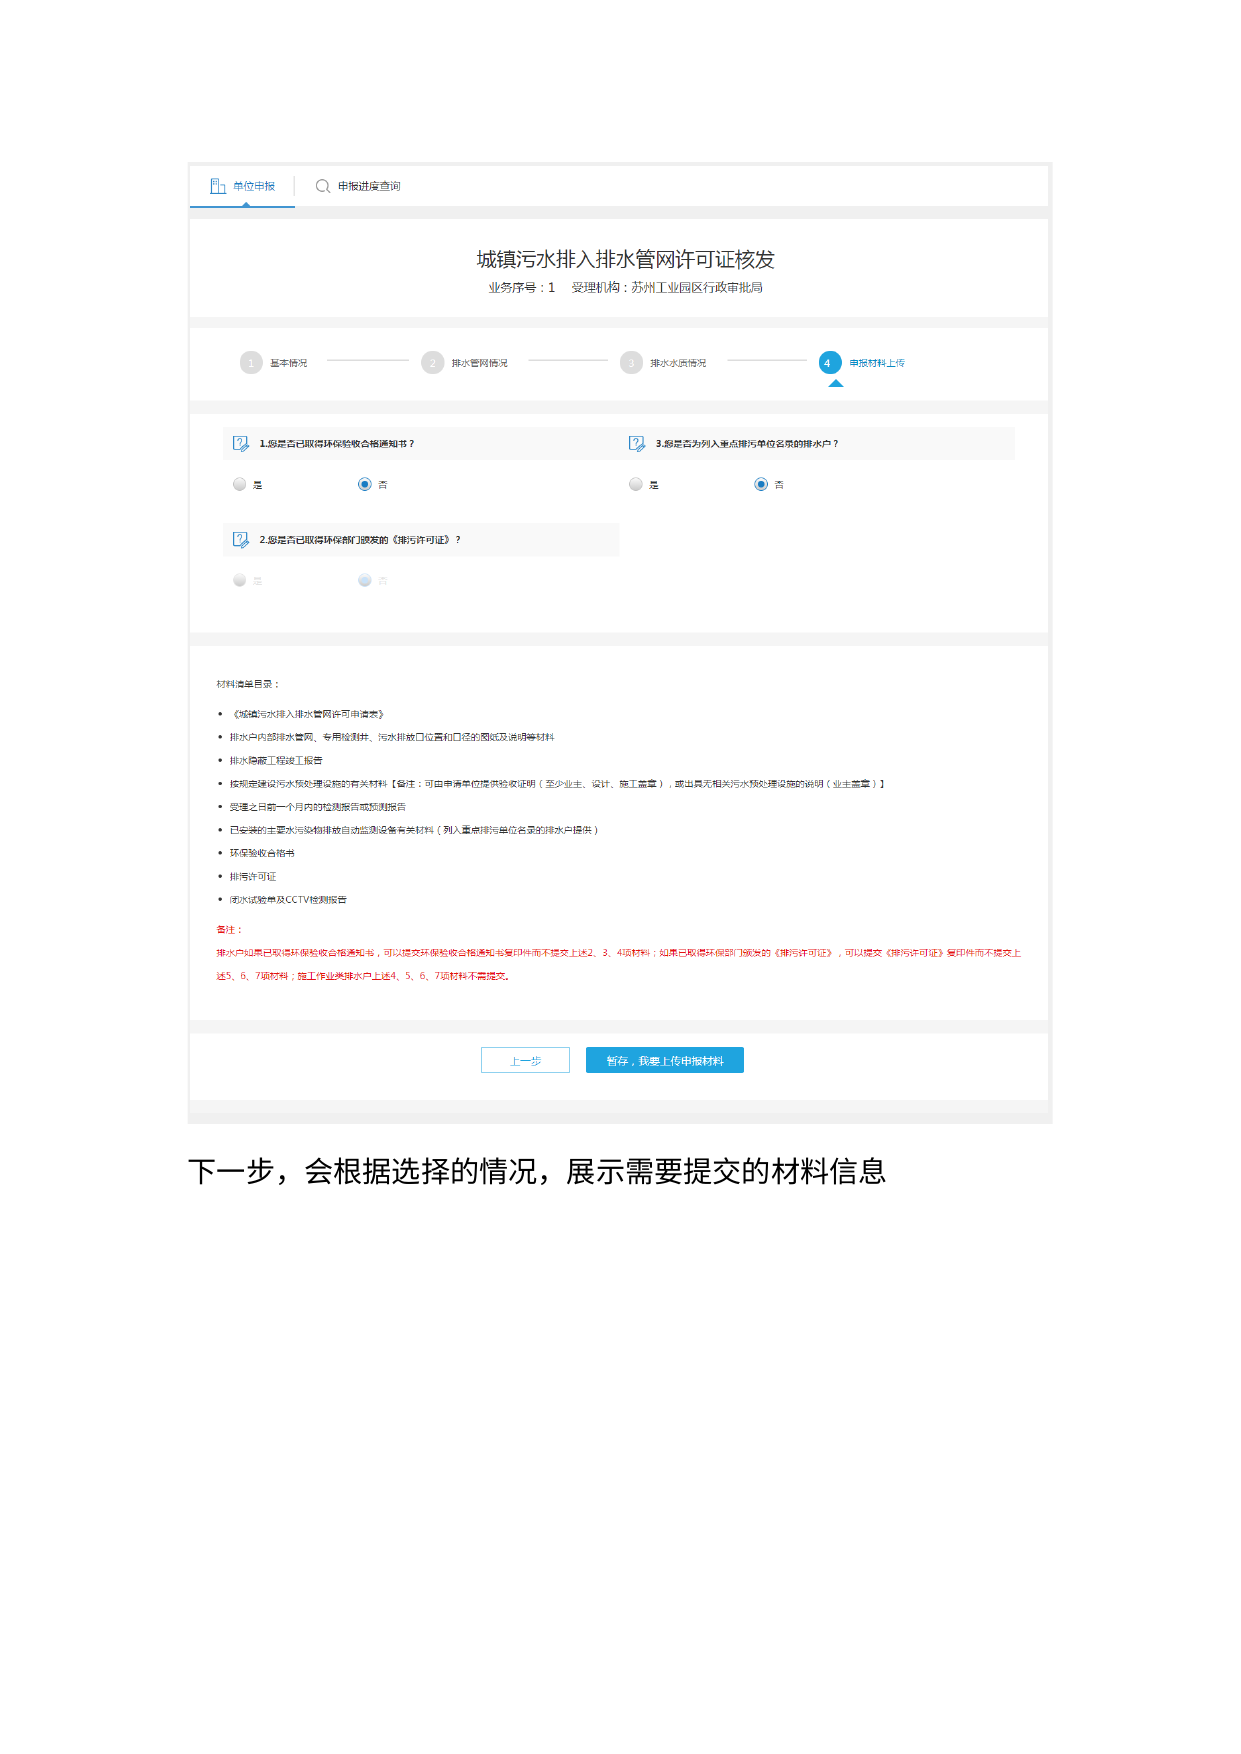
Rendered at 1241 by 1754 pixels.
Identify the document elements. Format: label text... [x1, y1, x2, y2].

text 下一步，会根据选择的情况，展示需要提交的材料信息 [187, 1137, 1053, 1202]
picture [187, 162, 1053, 1124]
